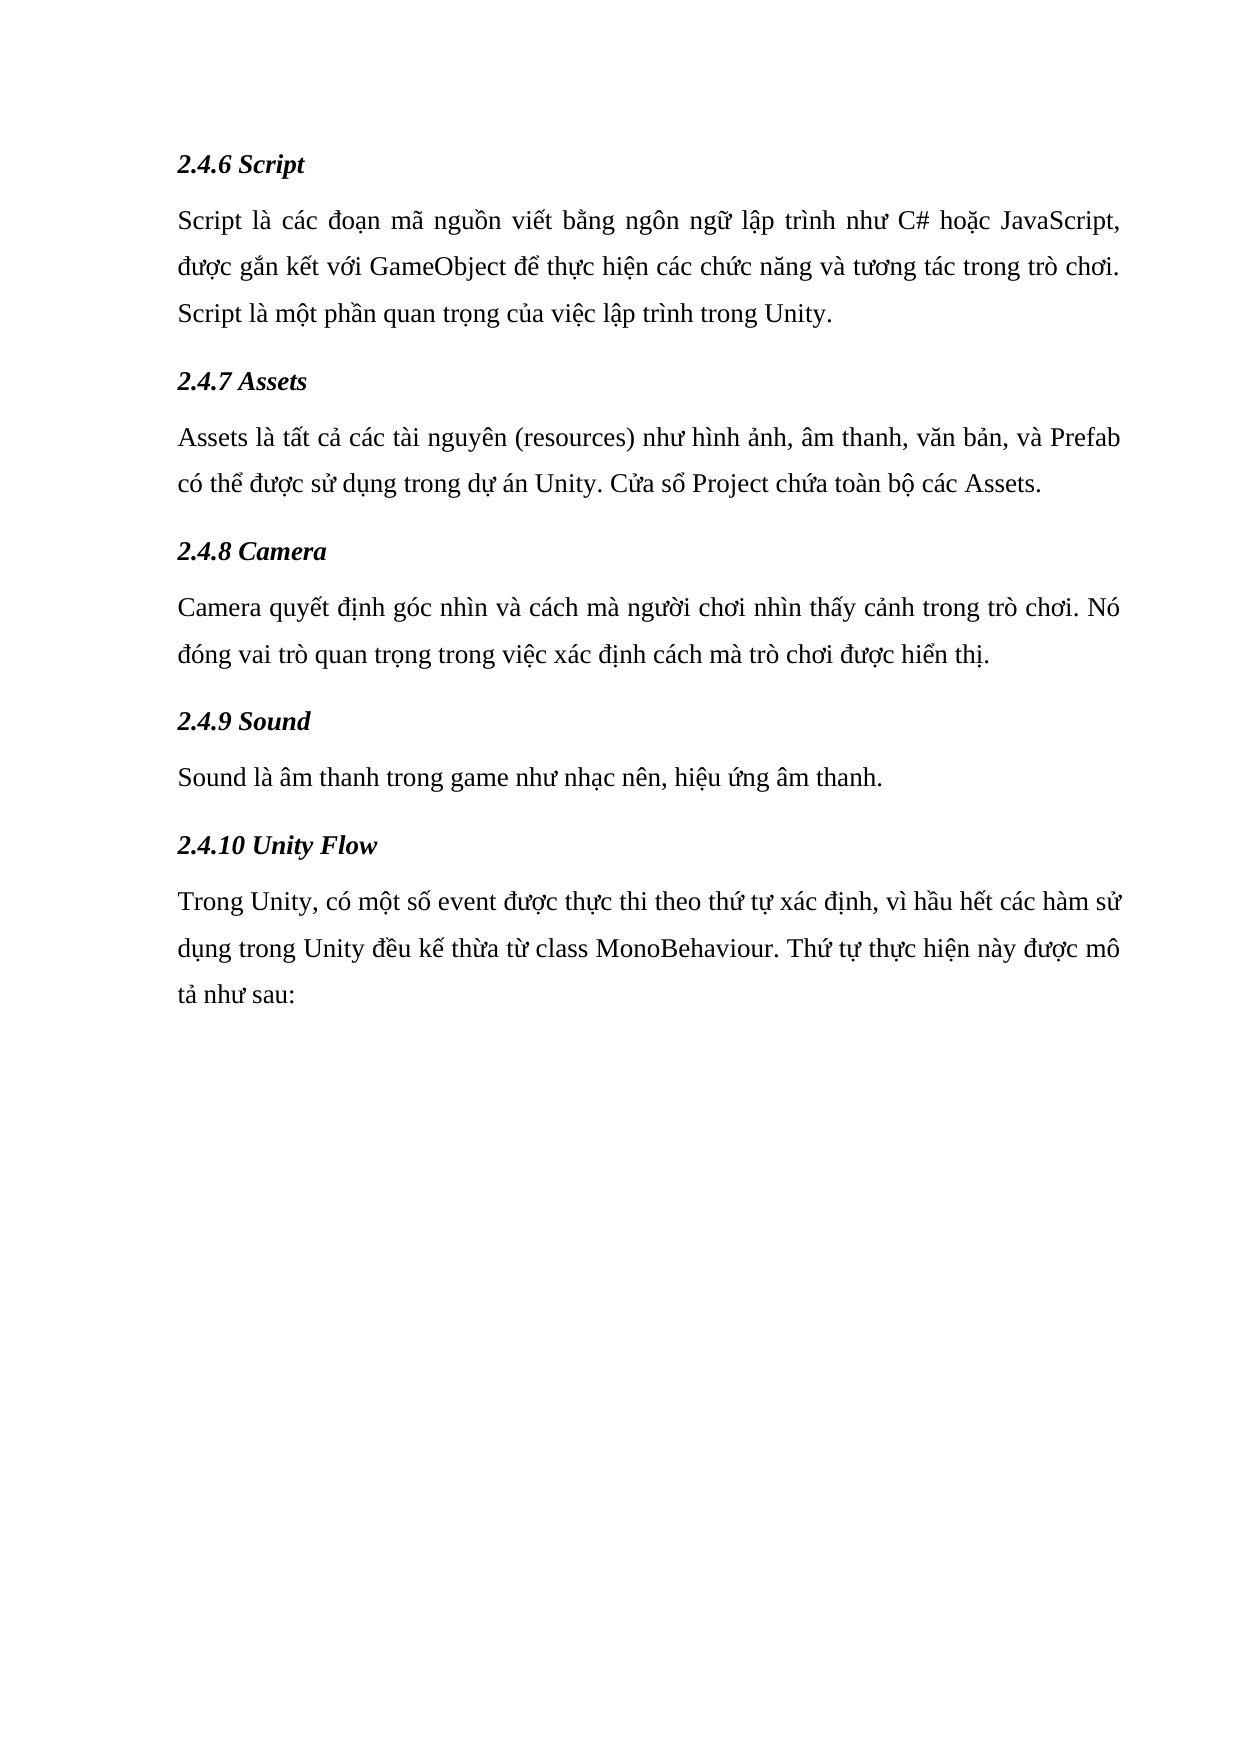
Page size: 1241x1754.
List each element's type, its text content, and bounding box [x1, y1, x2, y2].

text Sound là âm thanh trong game như nhạc nên, hiệu ứng âm thanh. [177, 761, 1122, 793]
text Camera quyết định góc nhìn và cách mà người chơi nhìn thấy cảnh trong trò chơi. Nó đóng vai trò quan trọng trong việc xác định cách mà trò chơi được hiển thị. [177, 591, 1122, 669]
subtitle Assets [177, 365, 1122, 396]
subtitle Unity Flow [177, 829, 1122, 860]
subtitle Sound [177, 705, 1122, 736]
subtitle Camera [177, 535, 1122, 566]
text Script là các đoạn mã nguồn viết bằng ngôn ngữ lập trình như C# hoặc JavaScript, được gắn kết với GameObject để thực hiện các chức năng và tương tác trong trò chơi. Script là một phần quan trọng của việc lập trình trong Unity. [177, 204, 1122, 328]
text Trong Unity, có một số event được thực thi theo thứ tự xác định, vì hầu hết các hàm sử dụng trong Unity đều kế thừa từ class MonoBehaviour. Thứ tự thực hiện này được mô tả như sau: [177, 885, 1122, 1009]
subtitle Script [177, 148, 1122, 179]
text Assets là tất cả các tài nguyên (resources) như hình ảnh, âm thanh, văn bản, và Prefab có thể được sử dụng trong dự án Unity. Cửa sổ Project chứa toàn bộ các Assets. [177, 421, 1122, 499]
